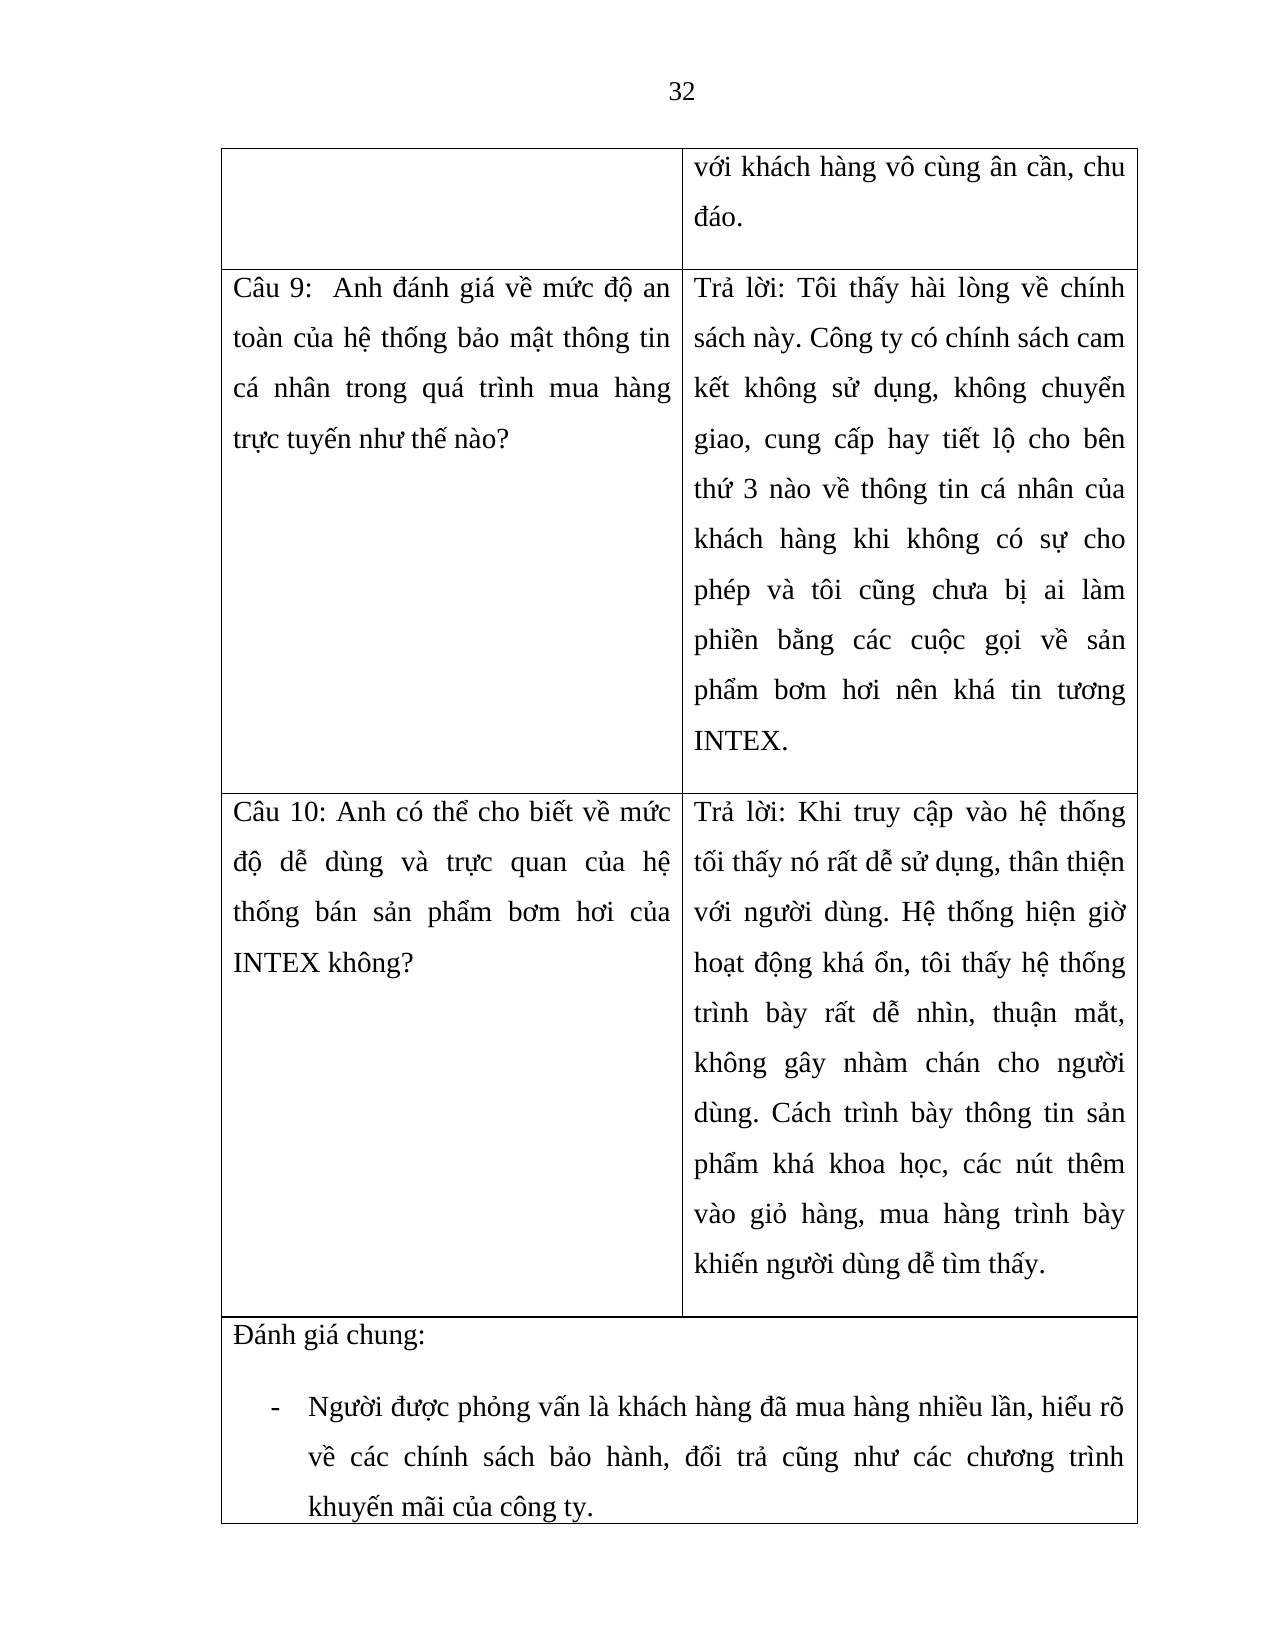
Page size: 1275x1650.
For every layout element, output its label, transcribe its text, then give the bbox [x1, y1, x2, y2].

table_cell Trả lời: Khi truy cập vào hệ thống tối thấy nó rất dễ sử dụng, thân thiện với người dùng. Hệ thống hiện giờ hoạt động khá ổn, tôi thấy hệ thống trình bày rất dễ nhìn, thuận mắt, không gây nhàm chán cho người dùng. Cách trình bày thông tin sản phẩm khá khoa học, các nút thêm vào giỏ hàng, mua hàng trình bày khiến người dùng dễ tìm thấy. [683, 794, 1137, 1316]
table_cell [222, 149, 682, 269]
table_cell Câu 10: Anh có thể cho biết về mức độ dễ dùng và trực quan của hệ thống bán sản phẩm bơm hơi của INTEX không? [222, 794, 682, 1316]
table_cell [222, 1318, 1137, 1523]
table_cell Trả lời: Tôi thấy hài lòng về chính sách này. Công ty có chính sách cam kết không sử dụng, không chuyển giao, cung cấp hay tiết lộ cho bên thứ 3 nào về thông tin cá nhân của khách hàng khi không có sự cho phép và tôi cũng chưa bị ai làm phiền bằng các cuộc gọi về sản phẩm bơm hơi nên khá tin tương INTEX. [683, 270, 1137, 793]
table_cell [683, 149, 1137, 269]
table_cell Câu 9: Anh đánh giá về mức độ an toàn của hệ thống bảo mật thông tin cá nhân trong quá trình mua hàng trực tuyến như thế nào? [222, 270, 682, 793]
